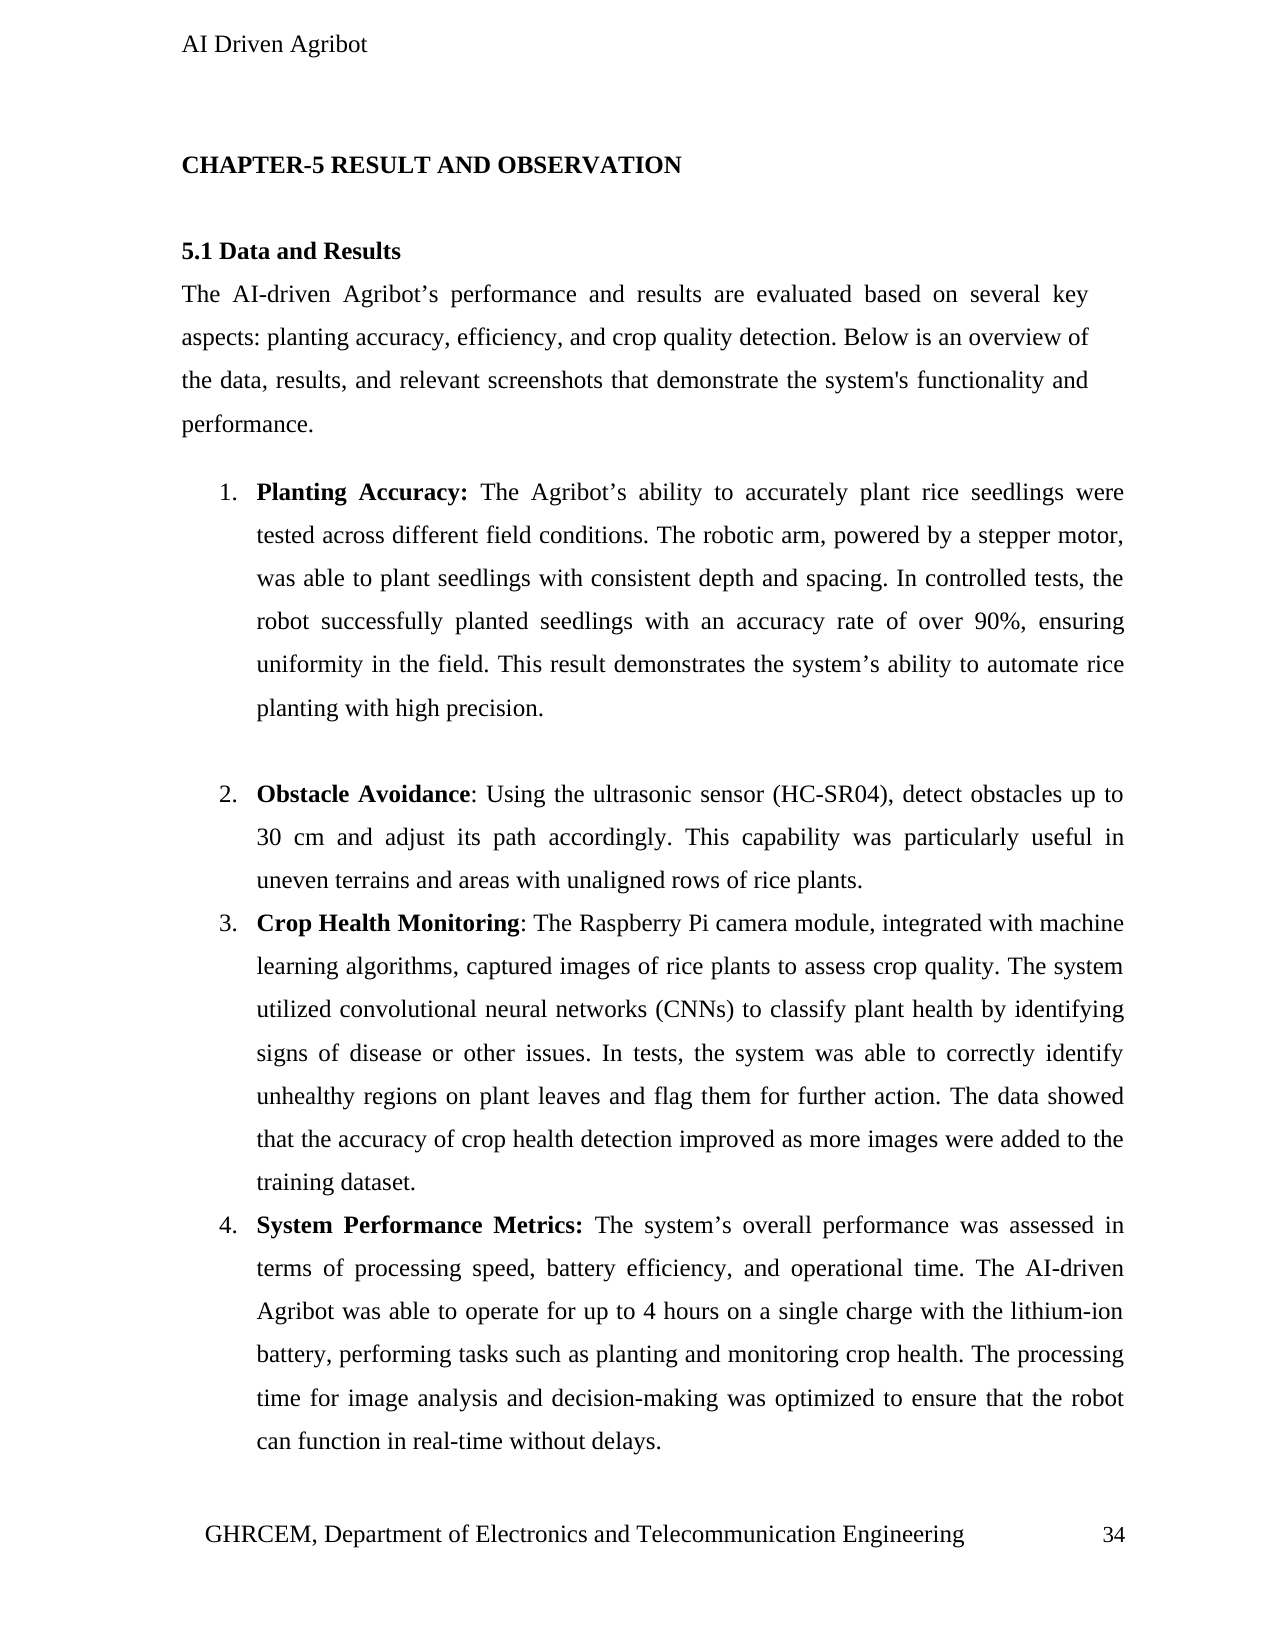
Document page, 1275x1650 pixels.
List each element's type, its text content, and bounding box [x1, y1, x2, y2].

list Planting Accuracy: The Agribot’s ability to accurately plant rice seedlings were tested across different field conditions. The robotic arm, powered by a stepper motor, was able to plant seedlings with consistent depth and spacing. In controlled tests, the robot successfully planted seedlings with an accuracy rate of over 90%, ensuring uniformity in the field. This result demonstrates the system’s ability to automate rice planting with high precision. [219, 477, 1125, 721]
text The AI-driven Agribot’s performance and results are evaluated based on several key aspects: planting accuracy, efficiency, and crop quality detection. Below is an overview of the data, results, and relevant screenshots that demonstrate the system's functionality and performance. [181, 279, 1089, 437]
list System Performance Metrics: The system’s overall performance was assessed in terms of processing speed, battery efficiency, and operational time. The AI-driven Agribot was able to operate for up to 4 hours on a single charge with the lithium-ion battery, performing tasks such as planting and monitoring crop health. The processing time for image analysis and decision-making was optimized to ensure that the robot can function in real-time without delays. [219, 1210, 1125, 1454]
list Obstacle Avoidance: Using the ultrasonic sensor (HC-SR04), detect obstacles up to 30 cm and adjust its path accordingly. This capability was particularly useful in uneven terrains and areas with unaligned rows of rice plants. [219, 779, 1125, 894]
text CHAPTER-5 RESULT AND OBSERVATION [181, 150, 1125, 179]
list Crop Health Monitoring: The Raspberry Pi camera module, integrated with machine learning algorithms, captured images of rice plants to assess crop quality. The system utilized convolutional neural networks (CNNs) to classify plant health by identifying signs of disease or other issues. In tests, the system was able to correctly identify unhealthy regions on plant leaves and flag them for further action. The data showed that the accuracy of crop health detection improved as more images were added to the training dataset. [219, 908, 1125, 1196]
text 5.1 Data and Results [181, 236, 1125, 265]
